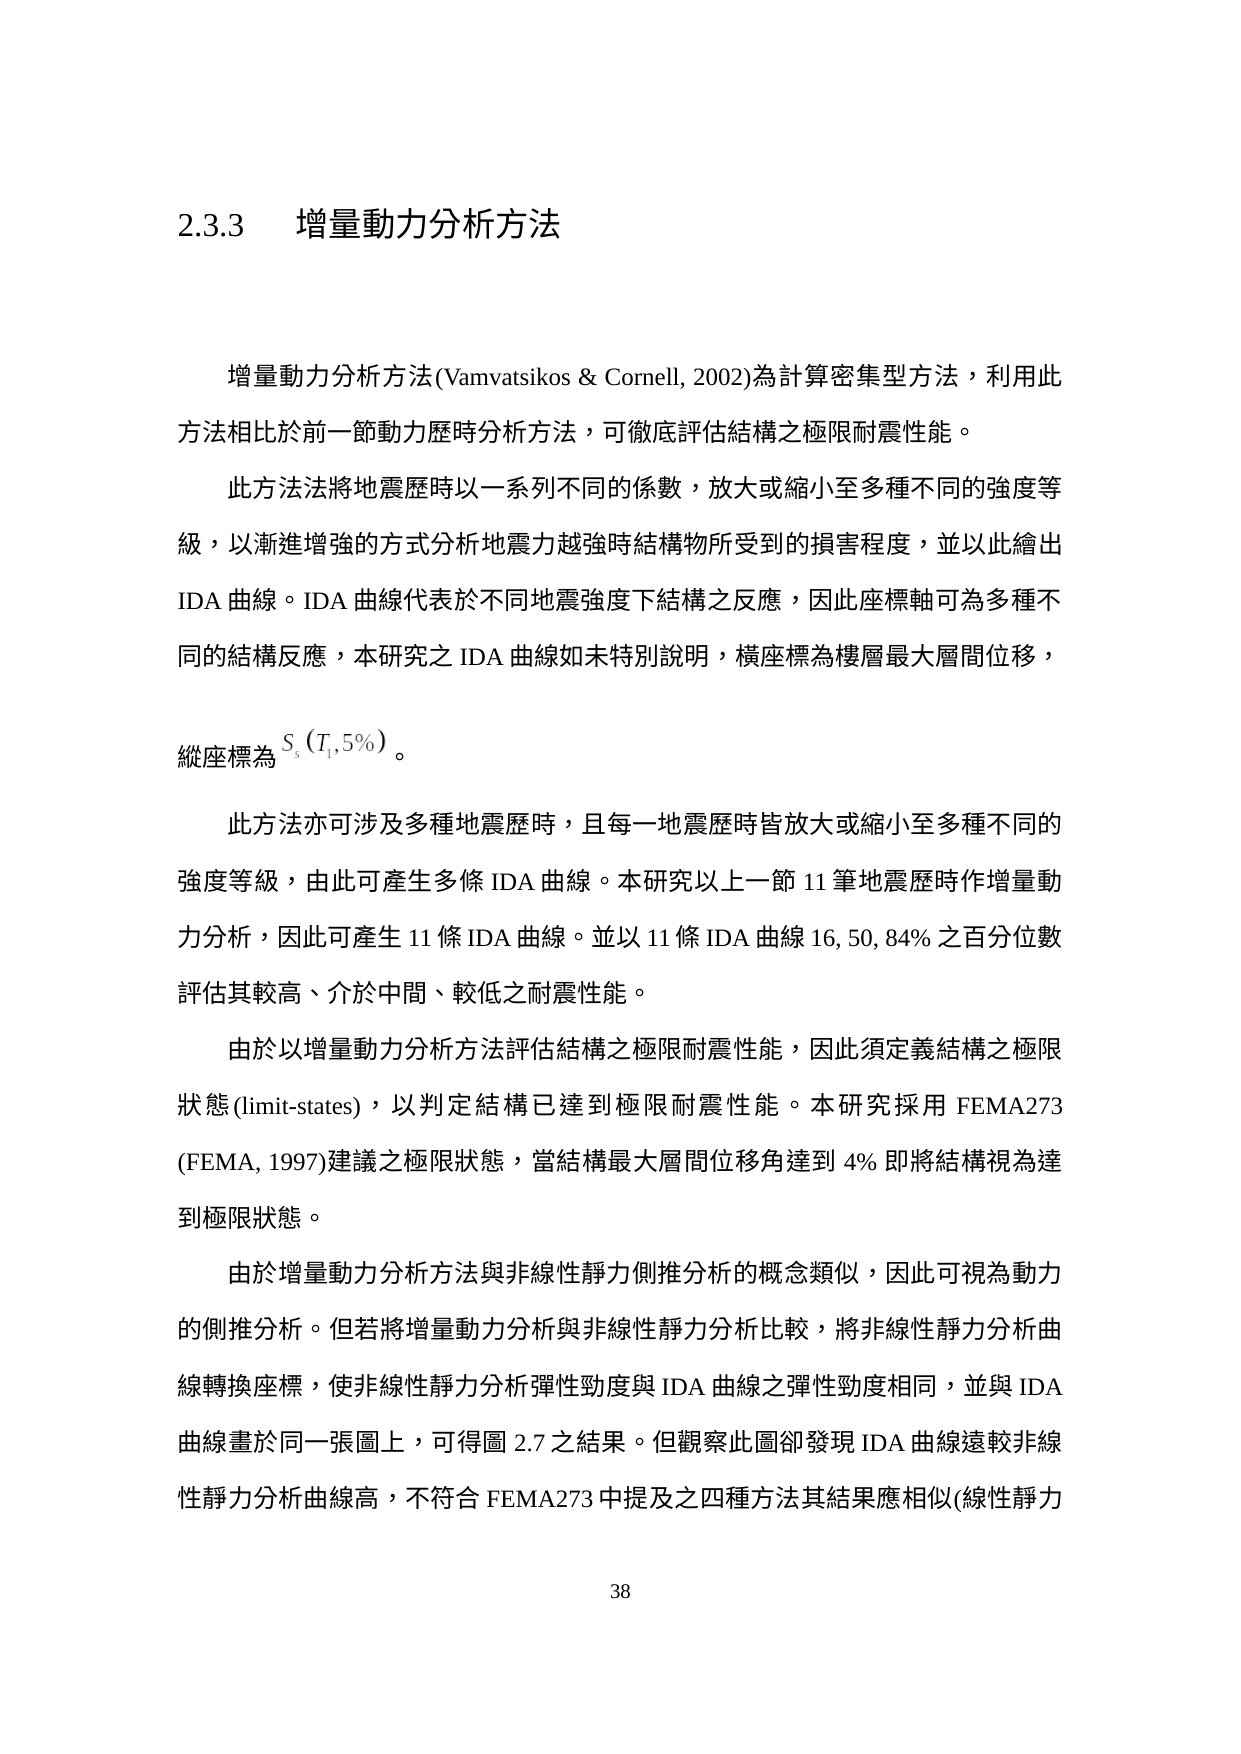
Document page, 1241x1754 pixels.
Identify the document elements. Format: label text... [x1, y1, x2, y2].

text 由於以增量動力分析方法評估結構之極限耐震性能，因此須定義結構之極限狀態(limit-states)，以判定結構已達到極限耐震性能。本研究採用FEMA273 (FEMA, 1997)建議之極限狀態，當結構最大層間位移角達到4% 即將結構視為達到極限狀態。 [177, 1029, 1063, 1235]
text 此方法亦可涉及多種地震歷時，且每一地震歷時皆放大或縮小至多種不同的強度等級，由此可產生多條IDA曲線。本研究以上一節11筆地震歷時作增量動力分析，因此可產生11條IDA曲線。並以11條IDA曲線16, 50, 84% 之百分位數評估其較高、介於中間、較低之耐震性能。 [177, 804, 1063, 1011]
text 此方法法將地震歷時以一系列不同的係數，放大或縮小至多種不同的強度等級，以漸進增強的方式分析地震力越強時結構物所受到的損害程度，並以此繪出IDA曲線。IDA曲線代表於不同地震強度下結構之反應，因此座標軸可為多種不同的結構反應，本研究之IDA曲線如未特別說明，橫座標為樓層最大層間位移，縱座標為。 [177, 467, 1063, 786]
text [177, 1253, 1063, 1516]
subtitle 增量動力分析方法 [177, 184, 1063, 259]
text 增量動力分析方法(Vamvatsikos & Cornell, 2002)為計算密集型方法，利用此方法相比於前一節動力歷時分析方法，可徹底評估結構之極限耐震性能。 [177, 356, 1063, 449]
